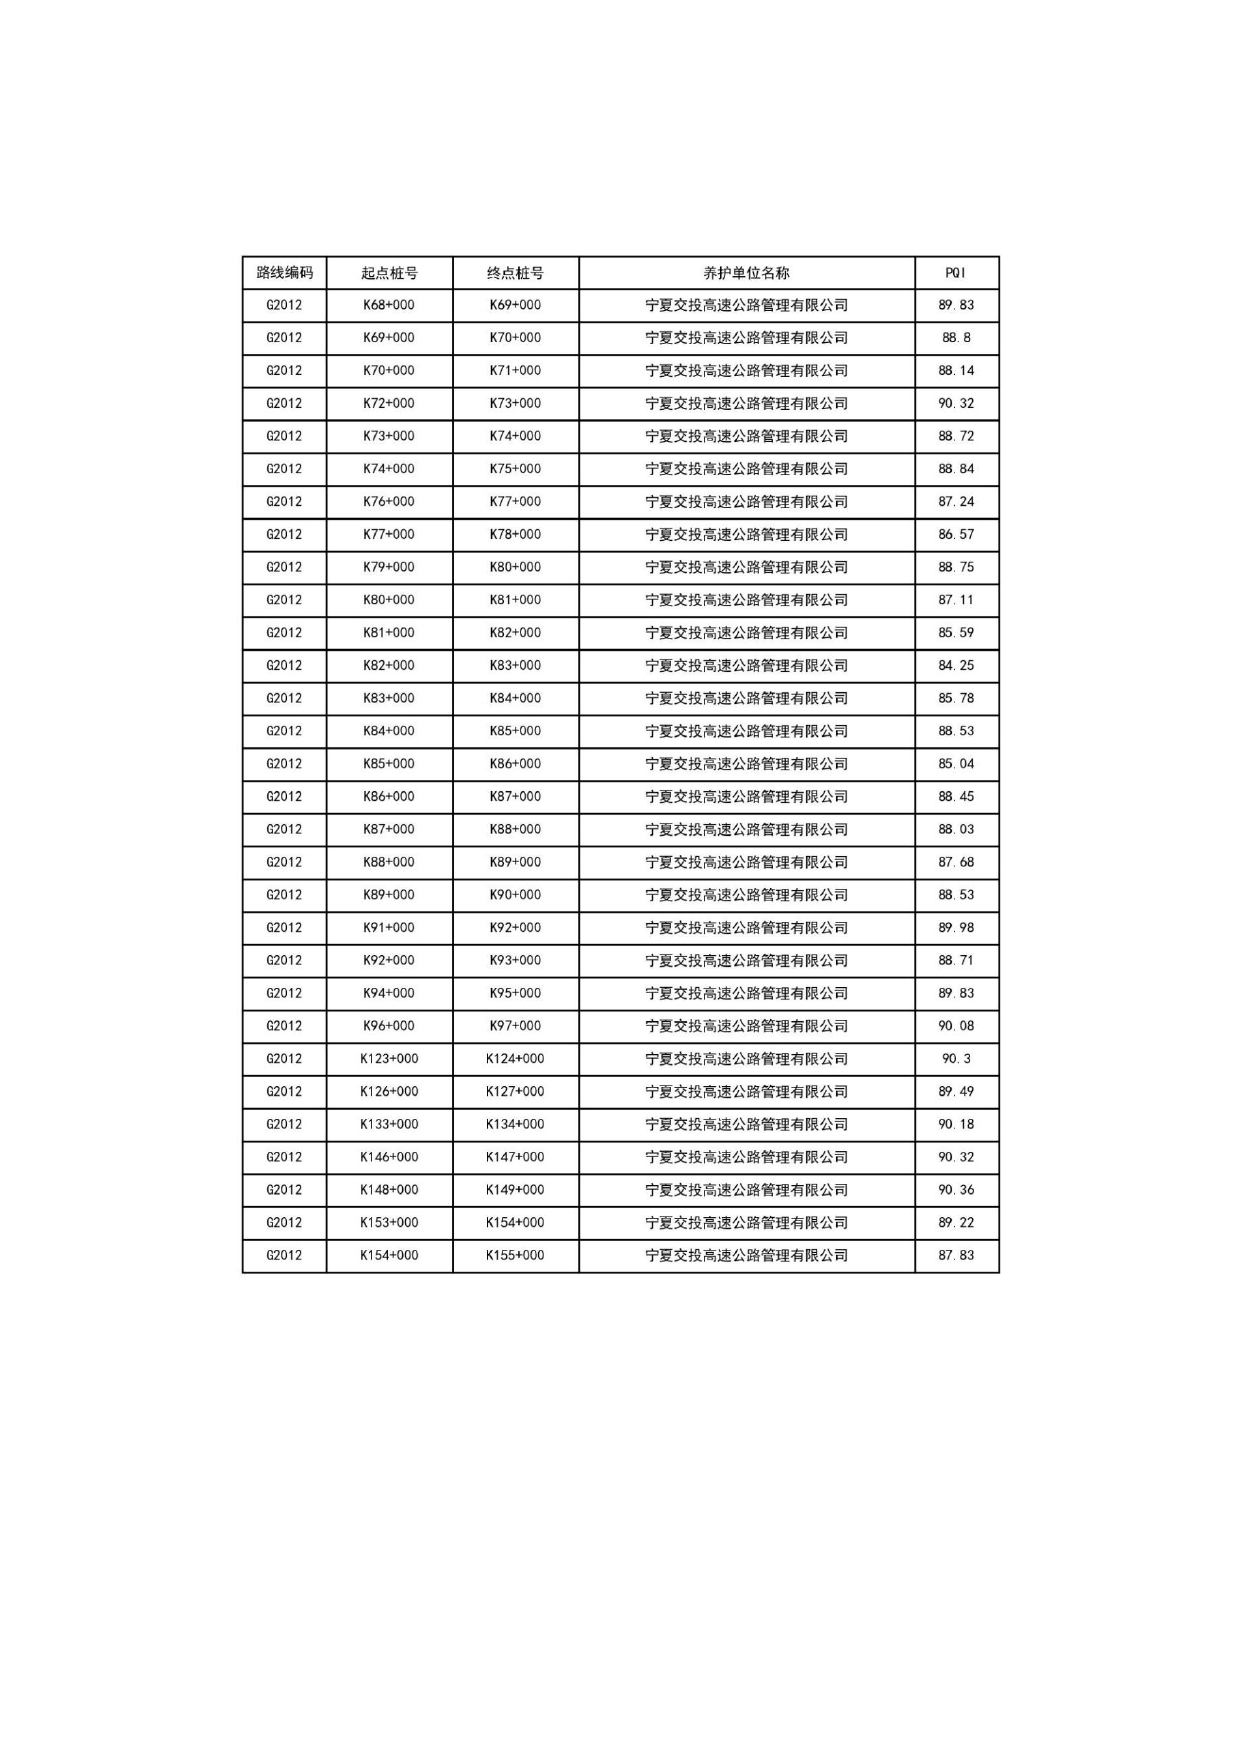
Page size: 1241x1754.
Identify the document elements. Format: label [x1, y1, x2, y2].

picture [187, 162, 1053, 1367]
